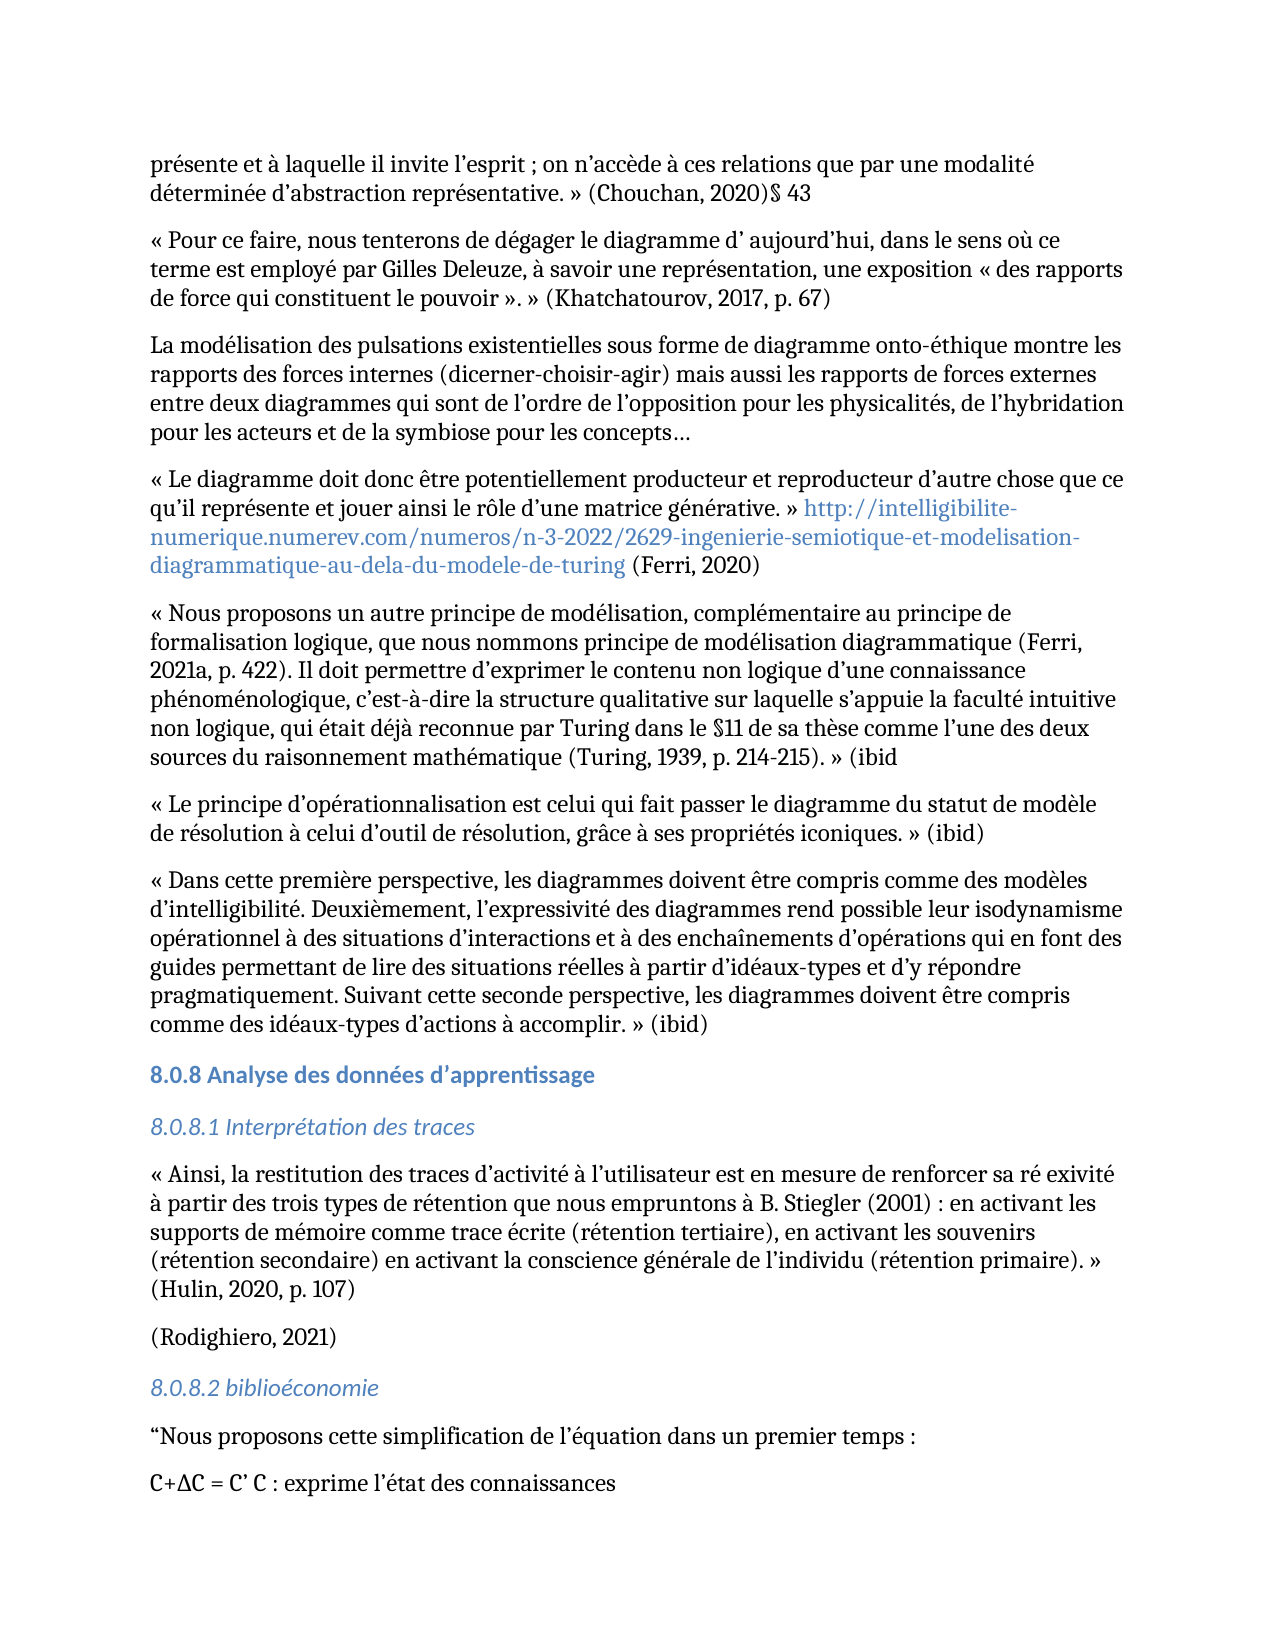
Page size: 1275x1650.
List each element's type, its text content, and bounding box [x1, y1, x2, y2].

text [150, 150, 1125, 207]
text La modélisation des pulsations existentielles sous forme de diagramme onto-éthique montre les rapports des forces internes (dicerner-choisir-agir) mais aussi les rapports de forces externes entre deux diagrammes qui sont de l’ordre de l’opposition pour les physicalités, de l’hybridation pour les acteurs et de la symbiose pour les concepts… [150, 331, 1125, 446]
subtitle 8.0.8.2 biblioéconomie [150, 1372, 1125, 1403]
text « Le principe d’opérationnalisation est celui qui fait passer le diagramme du statut de modèle de résolution à celui d’outil de résolution, grâce à ses propriétés iconiques. » (ibid) [150, 790, 1125, 847]
text (Rodighiero, 2021) [150, 1323, 1125, 1351]
text « Dans cette première perspective, les diagrammes doivent être compris comme des modèles d’intelligibilité. Deuxièmement, l’expressivité des diagrammes rend possible leur isodynamisme opérationnel à des situations d’interactions et à des enchaînements d’opérations qui en font des guides permettant de lire des situations réelles à partir d’idéaux-types et d’y répondre pragmatiquement. Suivant cette seconde perspective, les diagrammes doivent être compris comme des idéaux-types d’actions à accomplir. » (ibid) [150, 866, 1125, 1039]
text “Nous proposons cette simplification de l’équation dans un premier temps : [150, 1422, 1125, 1450]
subtitle 8.0.8.1 Interprétation des traces [150, 1111, 1125, 1141]
text C+∆C = C’ C : exprime l’état des connaissances [150, 1469, 1125, 1498]
text « Nous proposons un autre principe de modélisation, complémentaire au principe de formalisation logique, que nous nommons principe de modélisation diagrammatique (Ferri, 2021a, p. 422). Il doit permettre d’exprimer le contenu non logique d’une connaissance phénoménologique, c’est-à-dire la structure qualitative sur laquelle s’appuie la faculté intuitive non logique, qui était déjà reconnue par Turing dans le §11 de sa thèse comme l’une des deux sources du raisonnement mathématique (Turing, 1939, p. 214-215). » (ibid [150, 599, 1125, 771]
text « Pour ce faire, nous tenterons de dégager le diagramme d’ aujourd’hui, dans le sens où ce terme est employé par Gilles Deleuze, à savoir une représentation, une exposition « des rapports de force qui constituent le pouvoir ». » (Khatchatourov, 2017, p. 67) [150, 226, 1125, 312]
text « Ainsi, la restitution des traces d’activité à l’utilisateur est en mesure de renforcer sa ré exivité à partir des trois types de rétention que nous empruntons à B. Stiegler (2001) : en activant les supports de mémoire comme trace écrite (rétention tertiaire), en activant les souvenirs (rétention secondaire) en activant la conscience générale de l’individu (rétention primaire). » (Hulin, 2020, p. 107) [150, 1160, 1125, 1304]
text « Le diagramme doit donc être potentiellement producteur et reproducteur d’autre chose que ce qu’il représente et jouer ainsi le rôle d’une matrice générative. » http://intelligibilite-numerique.numerev.com/numeros/n-3-2022/2629-ingenierie-semiotique-et-modelisation-diagrammatique-au-dela-du-modele-de-turing (Ferri, 2020) [150, 465, 1125, 580]
subtitle 8.0.8 Analyse des données d’apprentissage [150, 1059, 1125, 1090]
